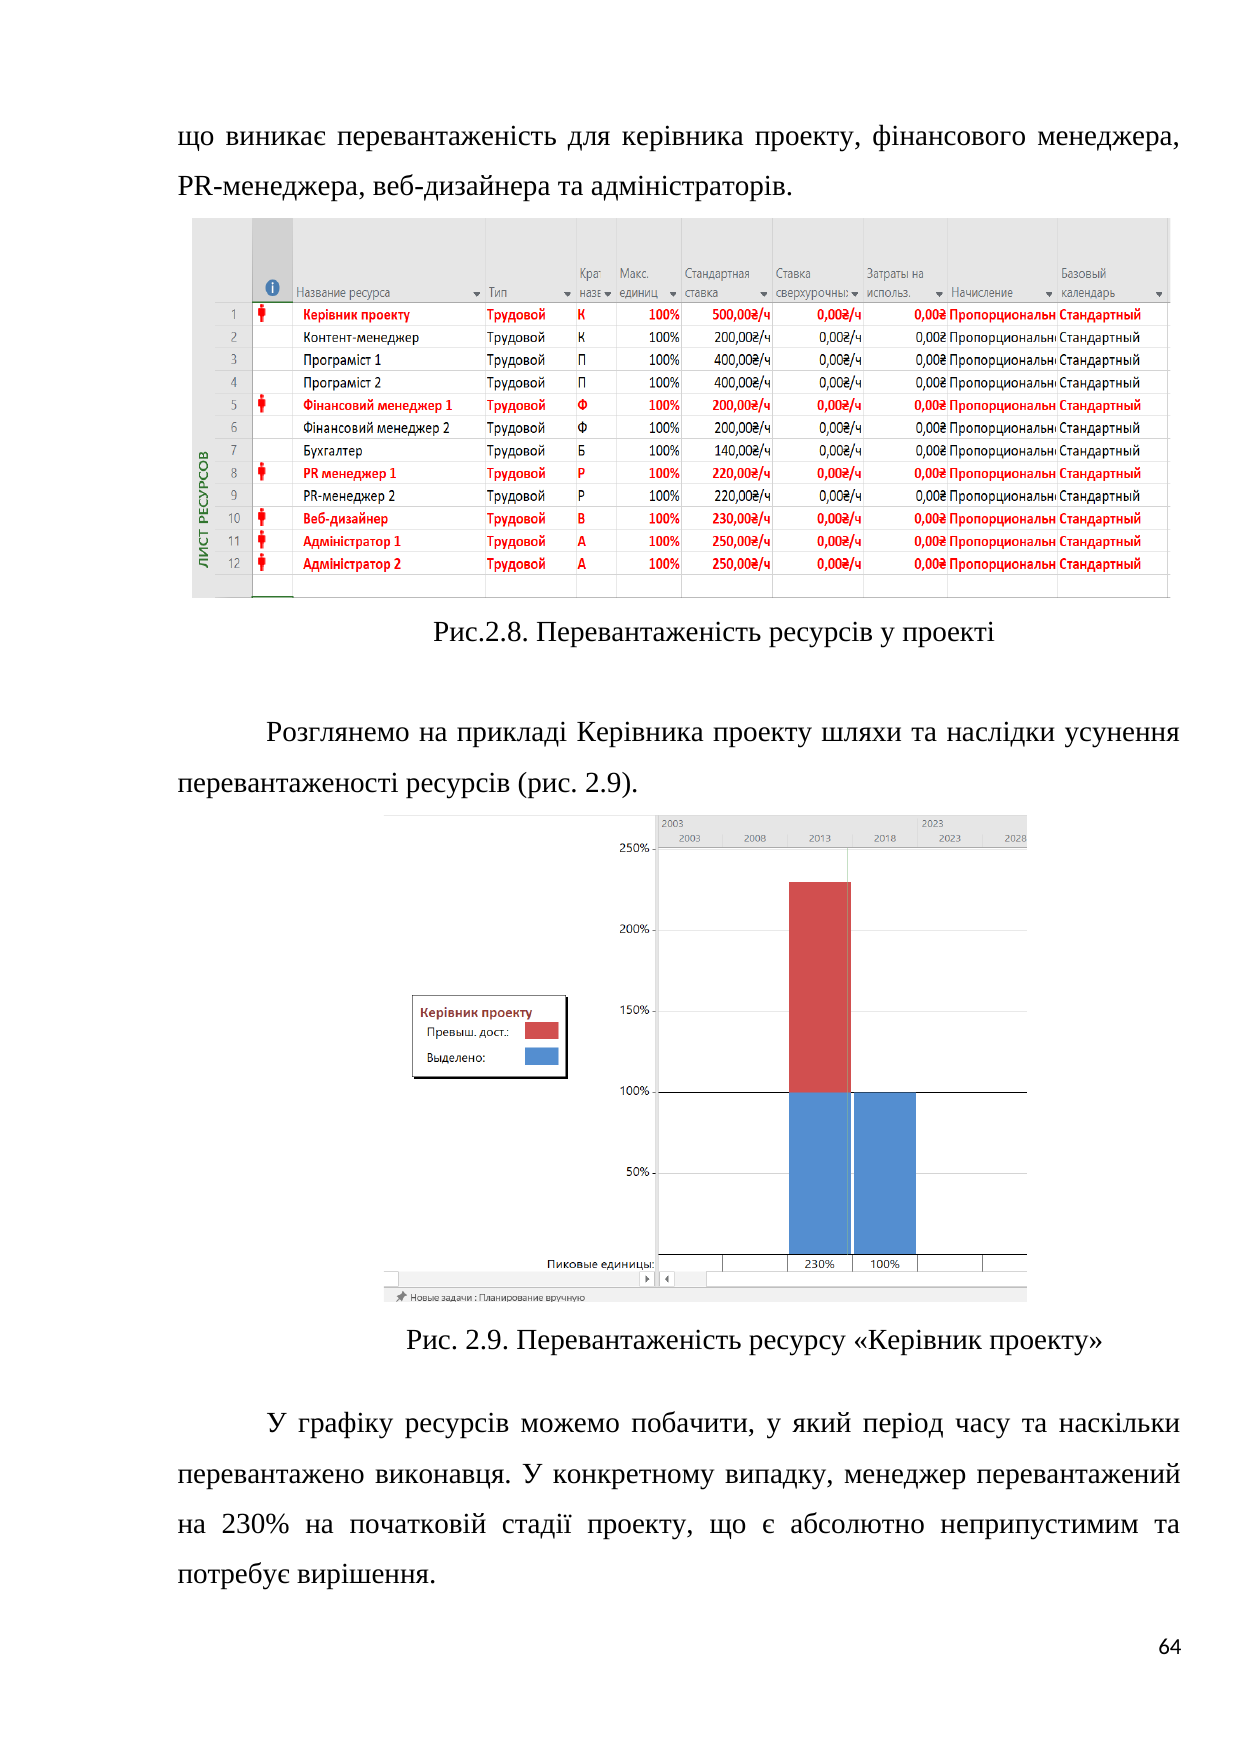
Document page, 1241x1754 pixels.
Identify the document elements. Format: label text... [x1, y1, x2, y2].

text У графіку ресурсів можемо побачити, у який період часу та наскільки перевантажено виконавця. У конкретному випадку, менеджер перевантажений на 230% на початковій стадії проекту, що є абсолютно неприпустимим та потребує вирішення. [177, 1406, 1181, 1590]
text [177, 118, 1181, 202]
text Рис. 2.9. Перевантаженість ресурсу «Керівник проекту» [328, 1322, 1181, 1355]
picture [192, 218, 1171, 598]
picture [383, 815, 1027, 1302]
text Розглянемо на прикладі Керівника проекту шляхи та наслідки усунення перевантаженості ресурсів (рис. 2.9). [177, 714, 1181, 798]
text Рис.2.8. Перевантаженість ресурсів у проекті [177, 614, 1162, 647]
